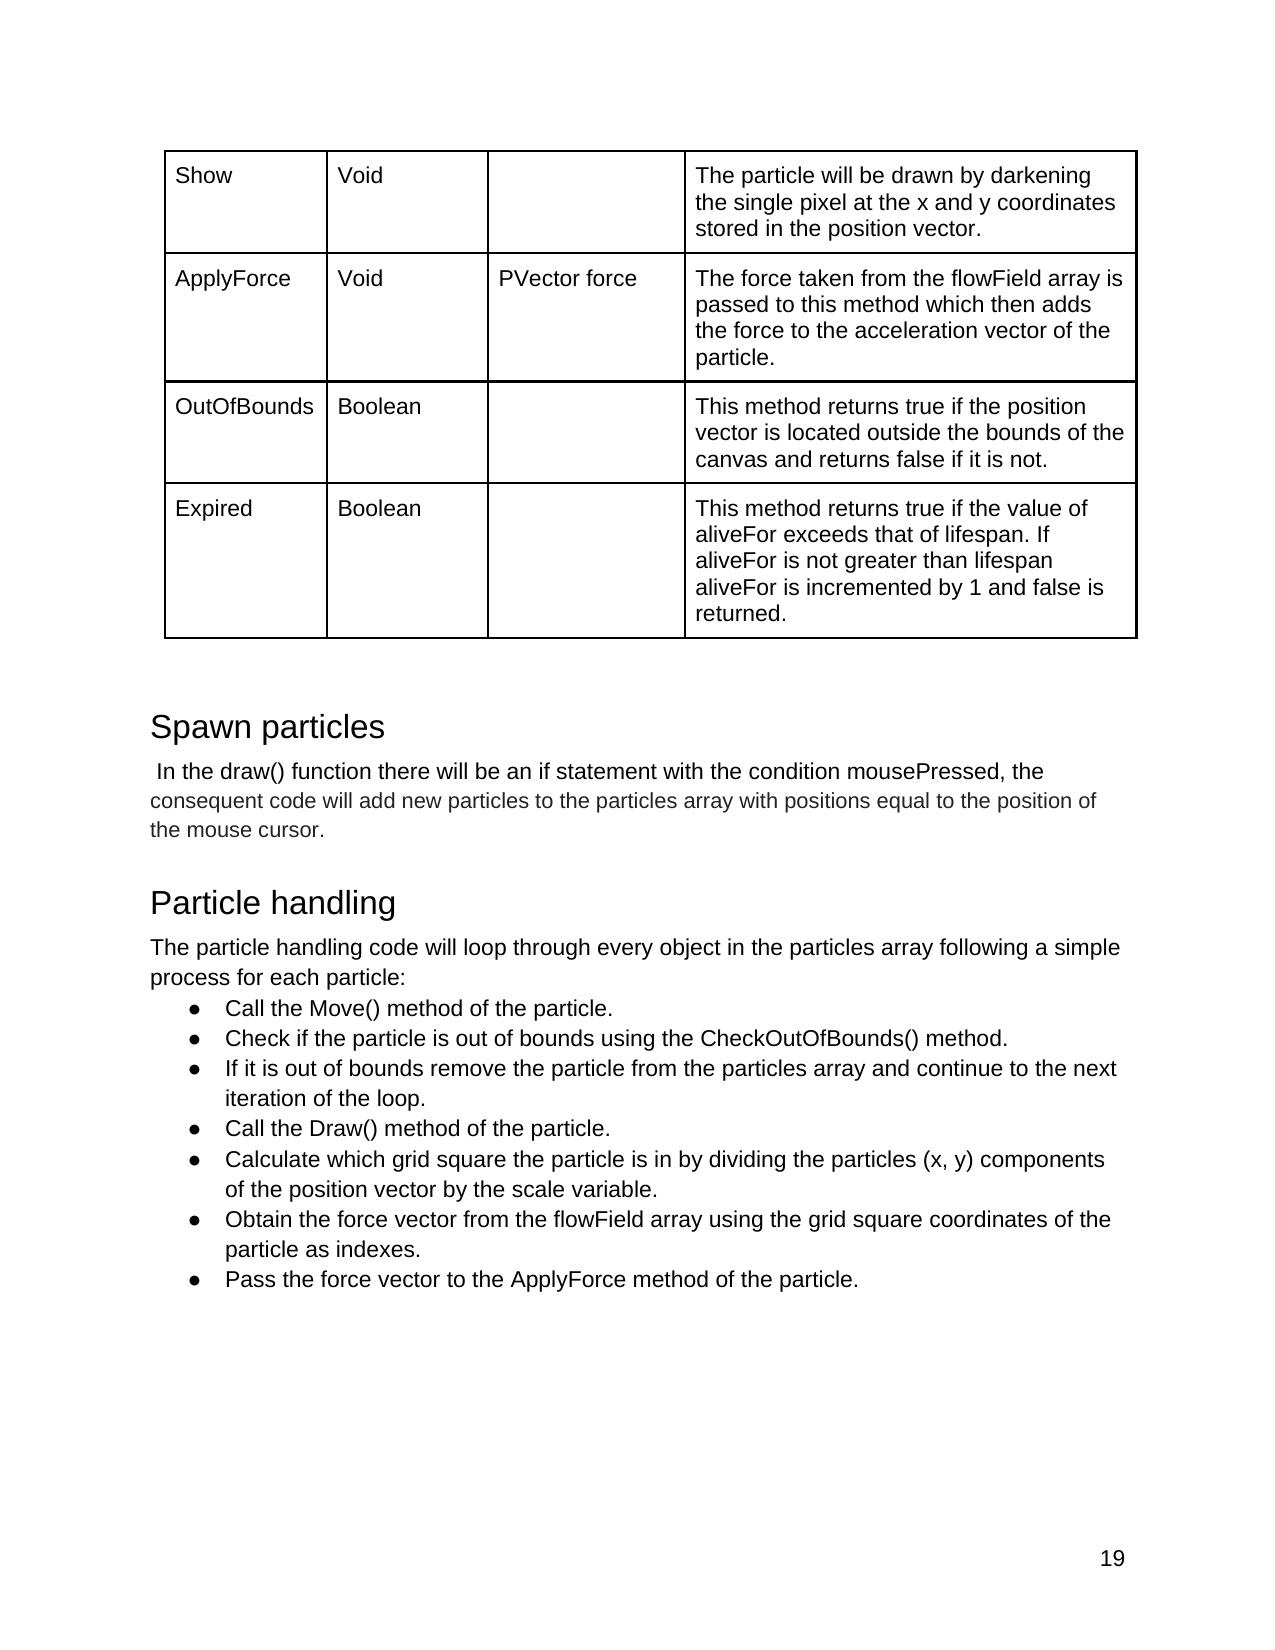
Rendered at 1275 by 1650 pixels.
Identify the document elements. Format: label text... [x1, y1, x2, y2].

table_cell Expired [166, 484, 326, 637]
list Call the Move() method of the particle. [187, 994, 1125, 1021]
list Obtain the force vector from the flowField array using the grid square coordinates of the particle as indexes. [187, 1206, 1125, 1263]
list If it is out of bounds remove the particle from the particles array and continue to the next iteration of the loop. [187, 1055, 1125, 1112]
text The particle handling code will loop through every object in the particles array following a simple process for each particle: [150, 934, 1125, 991]
list Pass the force vector to the ApplyForce method of the particle. [187, 1266, 1125, 1293]
subtitle Spawn particles [150, 707, 1125, 745]
table_cell [489, 383, 684, 482]
table_cell Boolean [328, 383, 487, 482]
table_cell Boolean [328, 484, 487, 637]
list Calculate which grid square the particle is in by dividing the particles (x, y) components of the position vector by the scale variable. [187, 1146, 1125, 1202]
table_cell The particle will be drawn by darkening the single pixel at the x and y coordinates stored in the position vector. [686, 152, 1135, 252]
table_cell This method returns true if the position vector is located outside the bounds of the canvas and returns false if it is not. [686, 383, 1135, 482]
table_cell This method returns true if the value of aliveFor exceeds that of lifespan. If aliveFor is not greater than lifespan aliveFor is incremented by 1 and false is returned. [686, 484, 1135, 637]
table_cell OutOfBounds [166, 383, 326, 482]
table_cell [489, 152, 684, 252]
table_cell PVector force [489, 254, 684, 380]
text In the draw() function there will be an if statement with the condition mousePressed, the consequent code will add new particles to the particles array with positions equal to the position of the mouse cursor. [150, 758, 1125, 842]
table_cell Show [166, 152, 326, 252]
subtitle Particle handling [150, 883, 1125, 922]
table_cell The force taken from the flowField array is passed to this method which then adds the force to the acceleration vector of the particle. [686, 254, 1135, 380]
table_cell Void [328, 152, 487, 252]
list Check if the particle is out of bounds using the CheckOutOfBounds() method. [187, 1025, 1125, 1051]
table_cell [489, 484, 684, 637]
table_cell Void [328, 254, 487, 380]
list Call the Draw() method of the particle. [187, 1115, 1125, 1142]
table_cell ApplyForce [166, 254, 326, 380]
